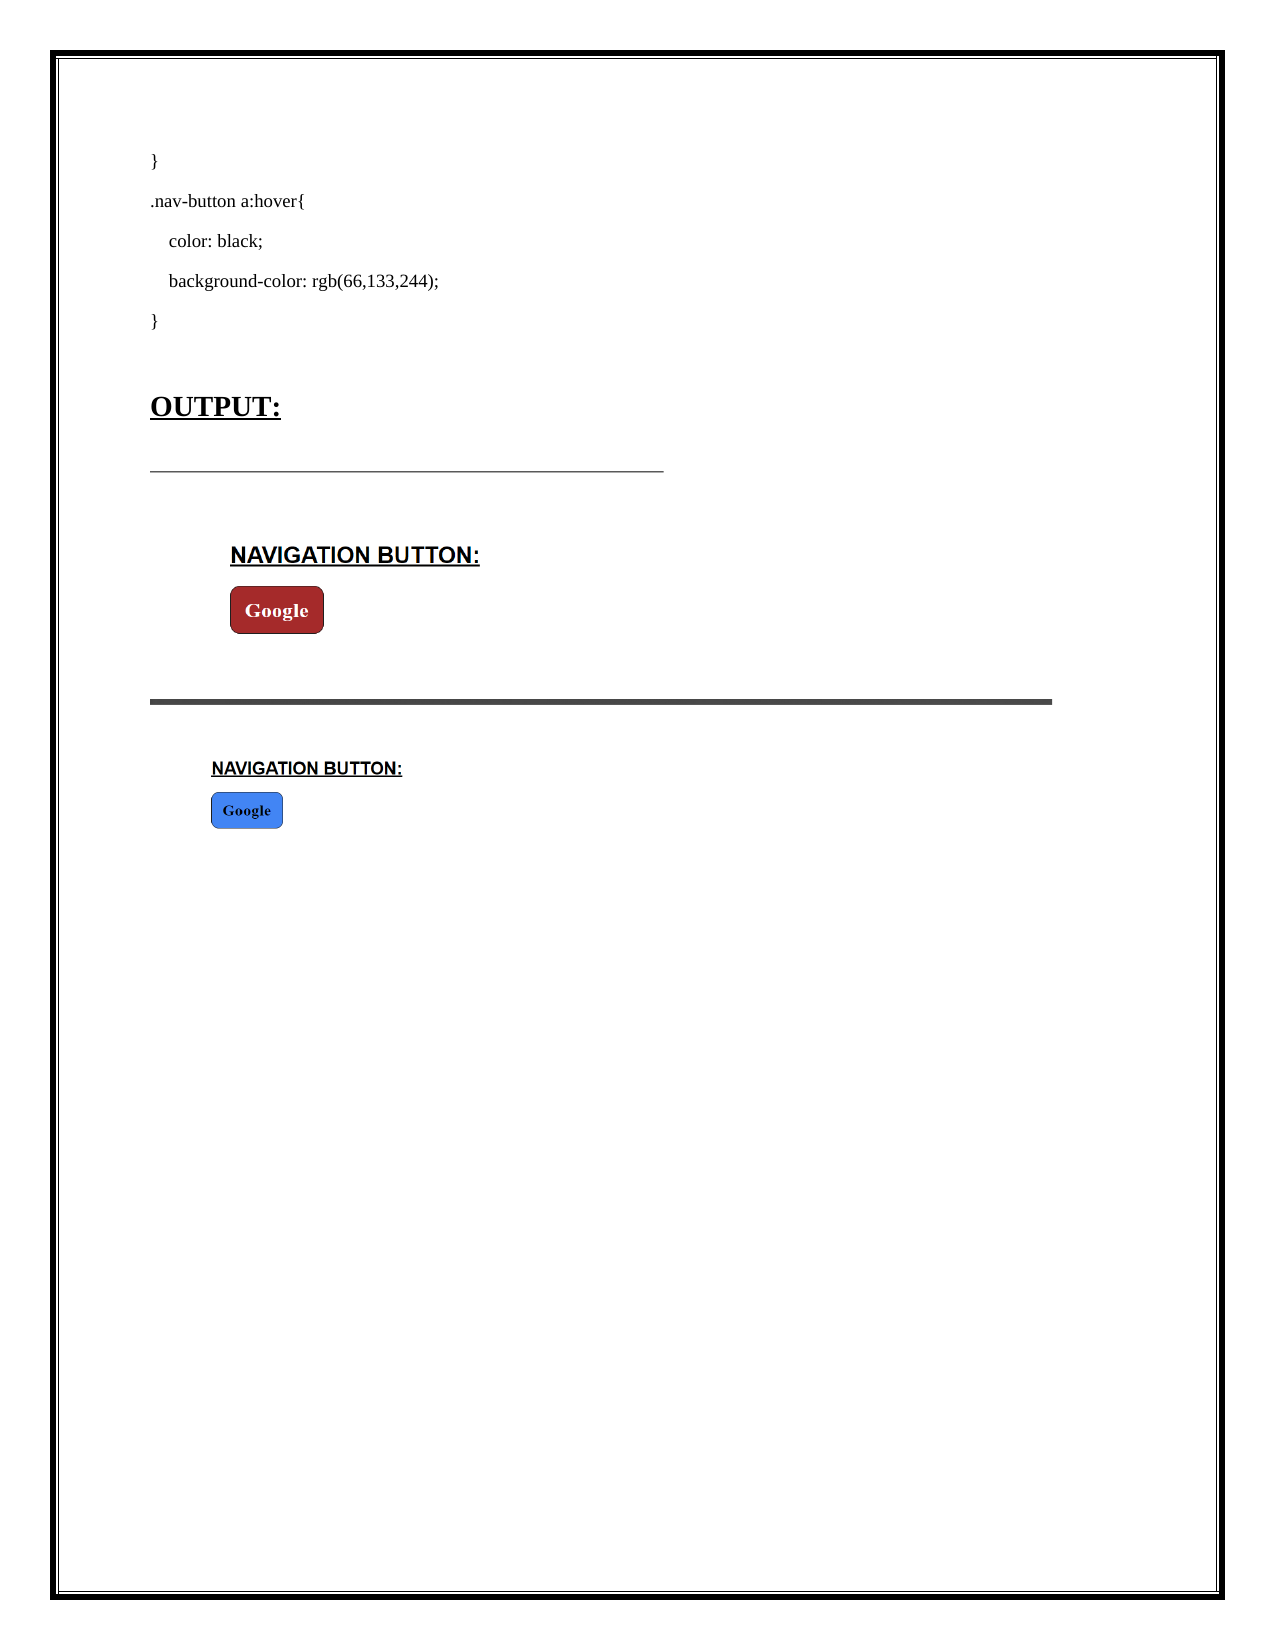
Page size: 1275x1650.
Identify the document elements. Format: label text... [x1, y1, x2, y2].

text .nav-button a:hover{ [150, 190, 1125, 211]
text } [150, 309, 1125, 331]
picture [150, 699, 1053, 951]
text OUTPUT: [150, 389, 1125, 423]
text color: black; [150, 230, 1125, 251]
text } [150, 150, 1125, 172]
text background-color: rgb(66,133,244); [150, 270, 1125, 291]
picture [150, 471, 664, 671]
